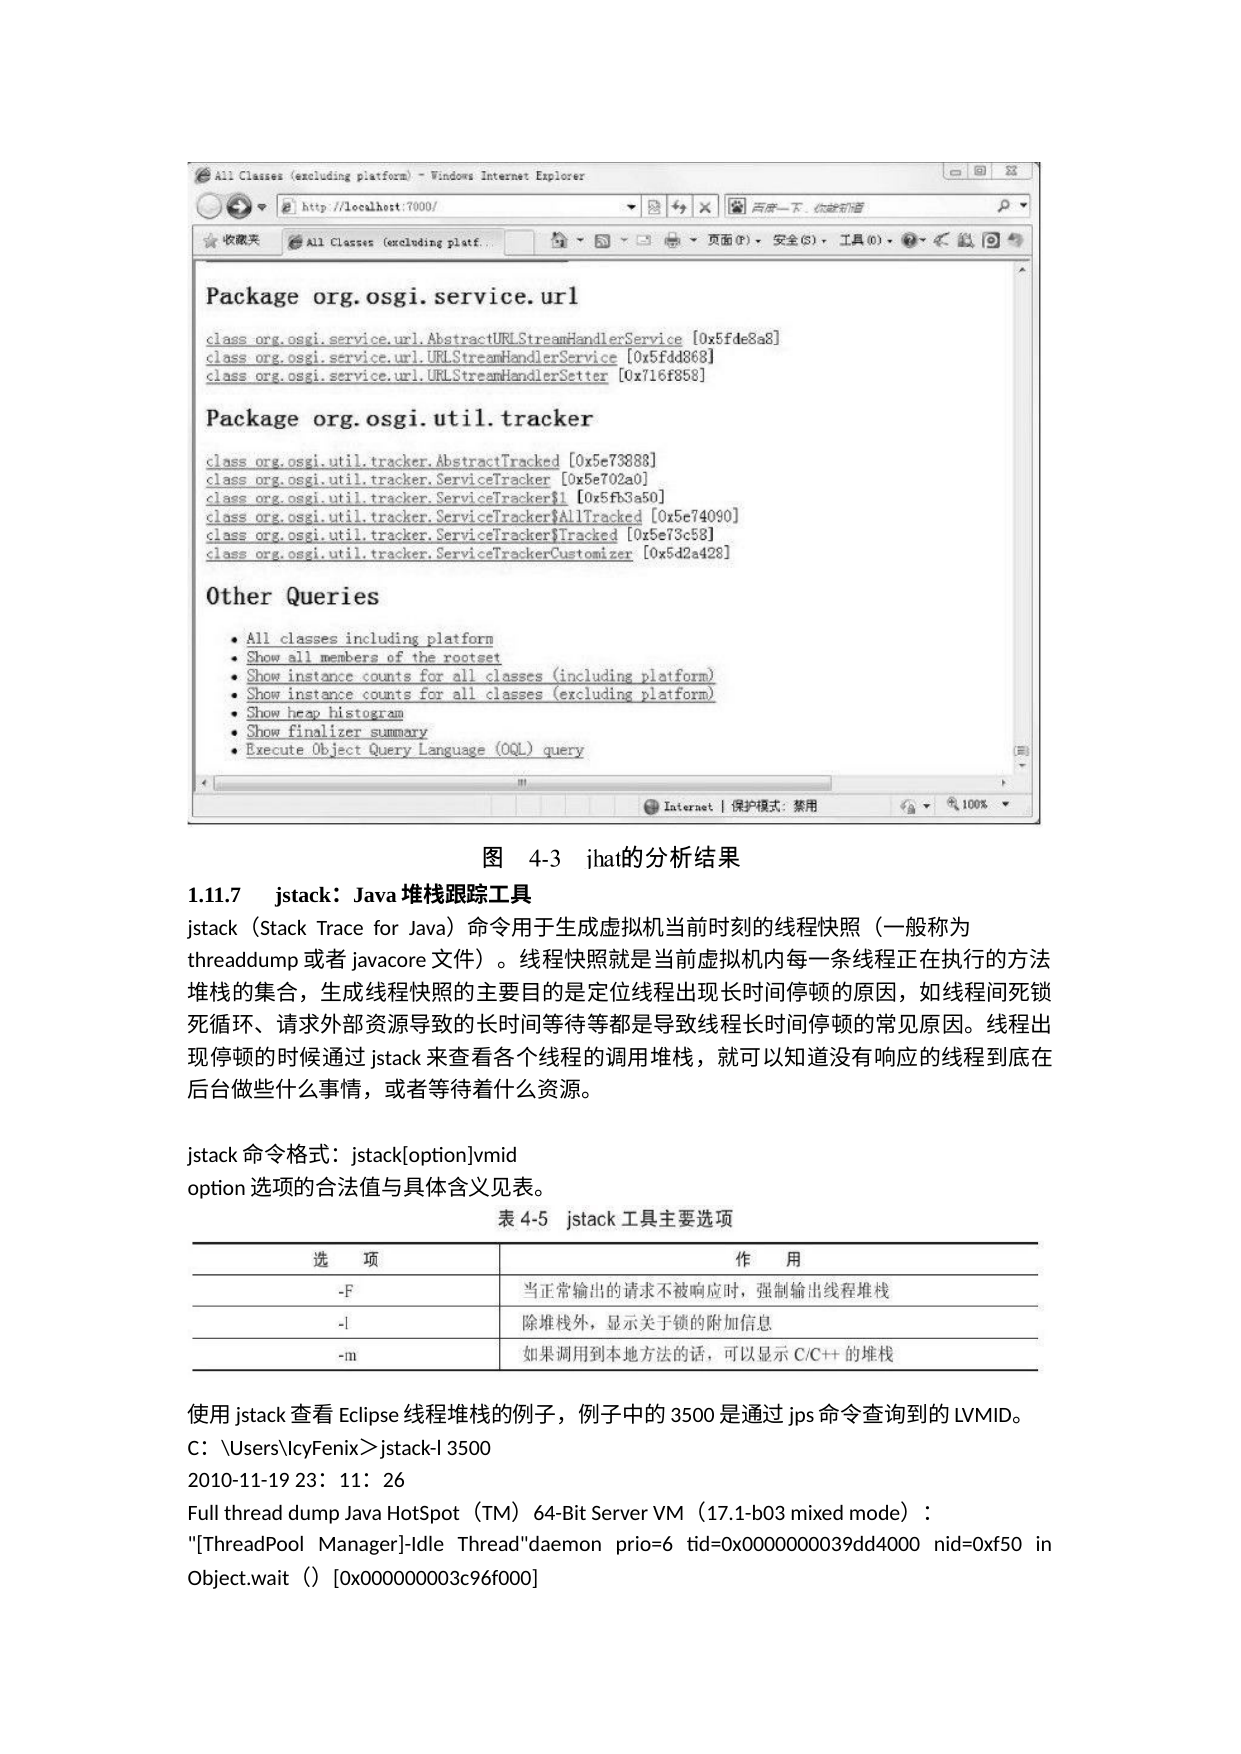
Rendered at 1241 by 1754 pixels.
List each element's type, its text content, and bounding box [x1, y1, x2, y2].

text C：\Users\IcyFenix＞jstack-l 3500 [187, 1429, 1053, 1462]
subtitle jstack：Java堆栈跟踪工具 [187, 877, 1053, 909]
text option选项的合法值与具体含义见表。 [187, 1169, 1053, 1202]
text Full thread dump Java HotSpot（TM）64-Bit Server VM（17.1-b03 mixed mode）： [187, 1494, 1053, 1527]
text "[ThreadPool Manager]-Idle Thread"daemon prio=6 tid=0x0000000039dd4000 nid=0xf50 in Object.wait（）[0x000000003c96f000] [187, 1527, 1053, 1592]
text 使用jstack查看Eclipse线程堆栈的例子，例子中的3500是通过jps命令查询到的LVMID。 [187, 1397, 1053, 1429]
text jstack（Stack Trace for Java）命令用于生成虚拟机当前时刻的线程快照（一般称为 [187, 909, 1053, 942]
text threaddump或者javacore文件）。线程快照就是当前虚拟机内每一条线程正在执行的方法堆栈的集合，生成线程快照的主要目的是定位线程出现长时间停顿的原因，如线程间死锁、死循环、请求外部资源导致的长时间等待等都是导致线程长时间停顿的常见原因。线程出现停顿的时候通过jstack来查看各个线程的调用堆栈，就可以知道没有响应的线程到底在后台做些什么事情，或者等待着什么资源。 [187, 942, 1053, 1104]
picture [187, 1202, 1052, 1386]
text jstack命令格式：jstack[option]vmid [187, 1137, 1053, 1169]
picture [187, 162, 1053, 869]
text 2010-11-19 23：11：26 [187, 1462, 1053, 1494]
